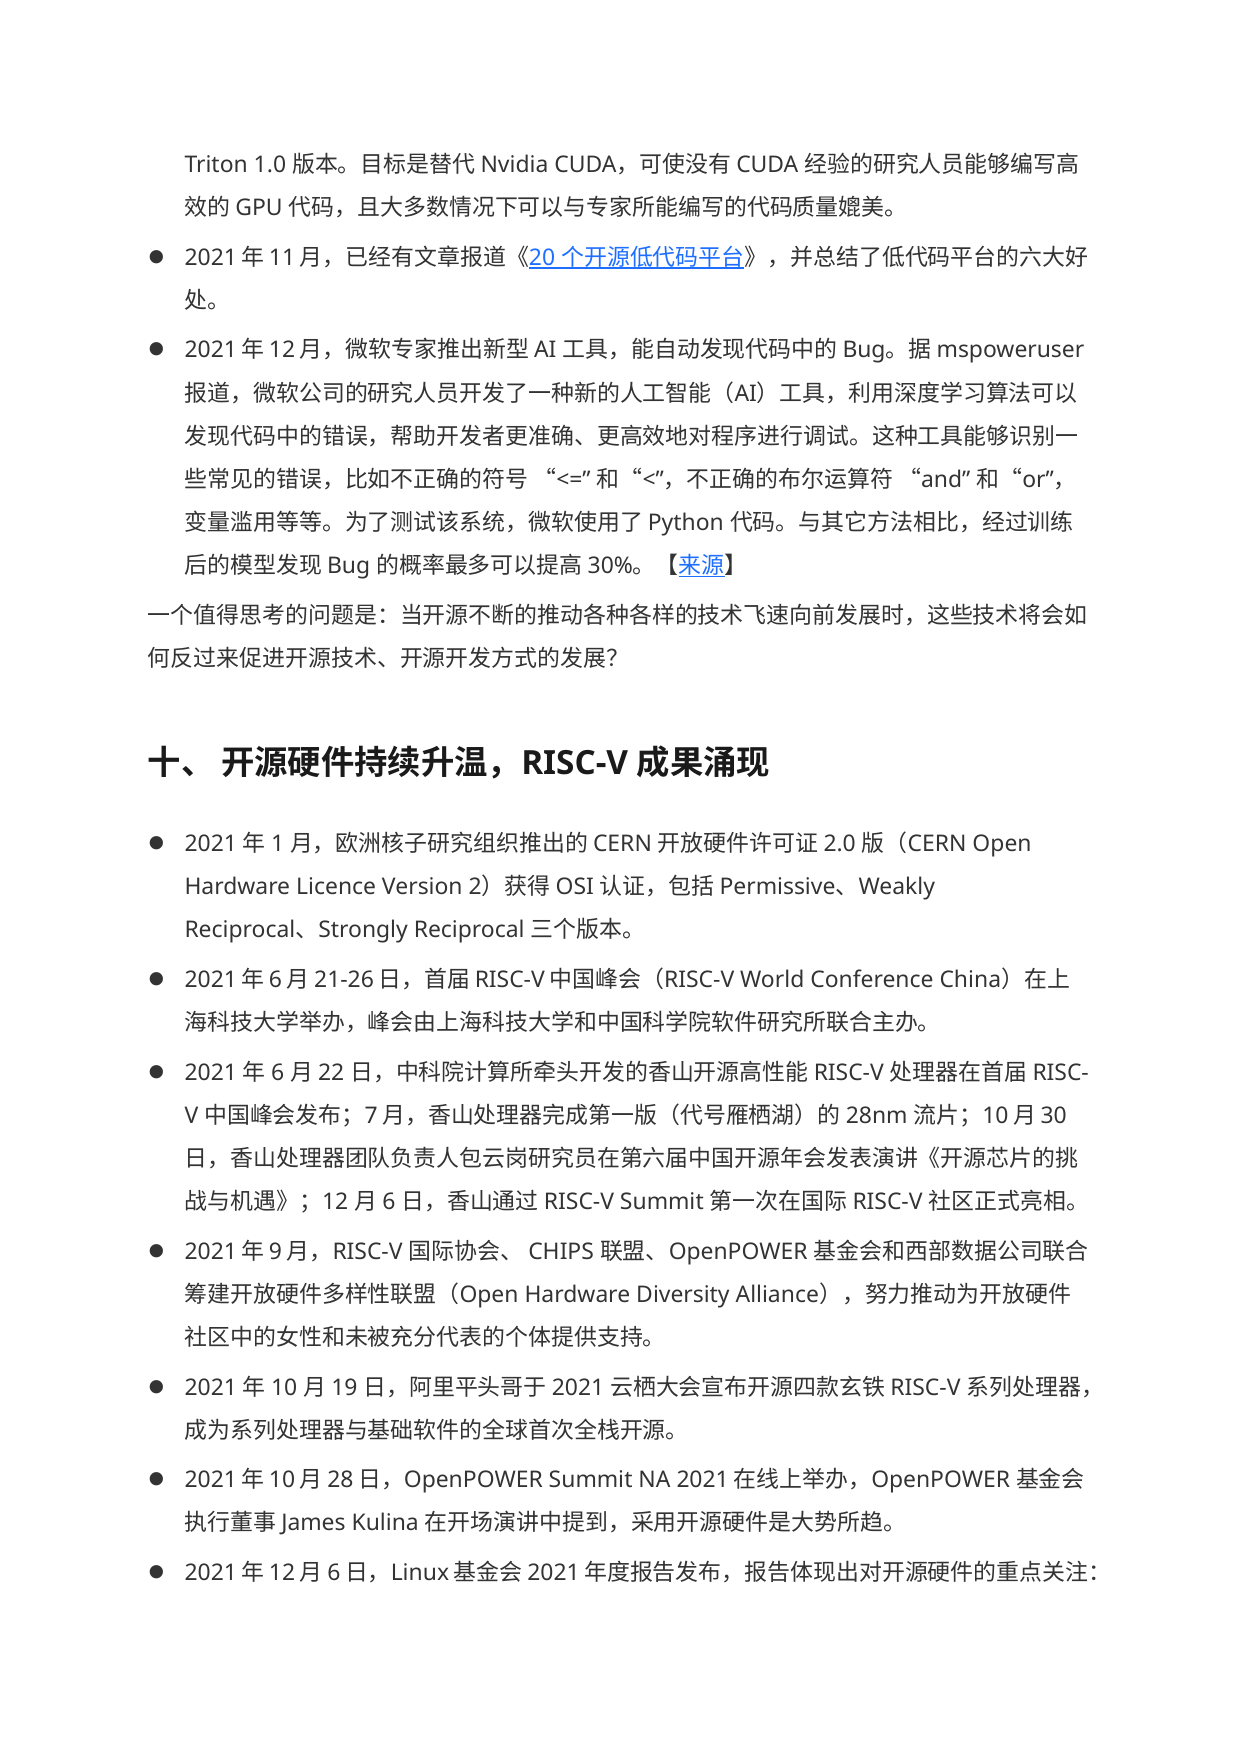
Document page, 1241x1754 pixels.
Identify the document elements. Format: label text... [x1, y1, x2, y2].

text 一个值得思考的问题是：当开源不断的推动各种各样的技术飞速向前发展时，这些技术将会如何反过来促进开源技术、开源开发方式的发展？ [148, 597, 1093, 673]
list 2021 年 10 月 19 日，阿里平头哥于 2021 云栖大会宣布开源四款玄铁 RISC-V 系列处理器，成为系列处理器与基础软件的全球首次全栈开源。 [148, 1368, 1093, 1445]
list 2021年12月，微软专家推出新型 AI 工具，能自动发现代码中的 Bug。据 mspoweruser 报道，微软公司的研究人员开发了一种新的人工智能（AI）工具，利用深度学习算法可以发现代码中的错误，帮助开发者更准确、更高效地对程序进行调试。这种工具能够识别一些常见的错误，比如不正确的符号 “<=” 和“<”，不正确的布尔运算符 “and” 和“or”，变量滥用等等。为了测试该系统，微软使用了 Python 代码。与其它方法相比，经过训练后的模型发现 Bug 的概率最多可以提高 30%。【来源】 [148, 331, 1093, 581]
list 2021年10月28日，OpenPOWER Summit NA 2021在线上举办，OpenPOWER 基金会执行董事 James Kulina 在开场演讲中提到，采用开源硬件是大势所趋。 [148, 1461, 1093, 1537]
list 2021年11月，已经有文章报道《20 个开源低代码平台》，并总结了低代码平台的六大好处。 [148, 238, 1093, 315]
list 2021年6月21-26日，首届RISC-V中国峰会（RISC-V World Conference China）在上海科技大学举办，峰会由上海科技大学和中国科学院软件研究所联合主办。 [148, 961, 1093, 1037]
list 2021 年 6 月 22 日，中科院计算所牵头开发的香山开源高性能 RISC-V 处理器在首届 RISC-V 中国峰会发布；7月，香山处理器完成第一版（代号雁栖湖）的 28nm 流片；10月30日，香山处理器团队负责人包云岗研究员在第六届中国开源年会发表演讲《开源芯片的挑战与机遇》；12 月 6 日，香山通过 RISC-V Summit 第一次在国际 RISC-V 社区正式亮相。 [148, 1053, 1093, 1216]
list 2021 年 1 月，欧洲核子研究组织推出的 CERN 开放硬件许可证 2.0 版（CERN Open Hardware Licence Version 2）获得 OSI 认证，包括 Permissive、Weakly Reciprocal、Strongly Reciprocal 三个版本。 [148, 825, 1093, 944]
subtitle 开源硬件持续升温，RISC-V 成果涌现 [148, 736, 1093, 784]
list 2021年9月，RISC-V 国际协会、 CHIPS 联盟、OpenPOWER 基金会和西部数据公司联合筹建开放硬件多样性联盟（Open Hardware Diversity Alliance），努力推动为开放硬件社区中的女性和未被充分代表的个体提供支持。 [148, 1232, 1093, 1352]
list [148, 146, 1093, 222]
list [148, 1554, 1093, 1587]
